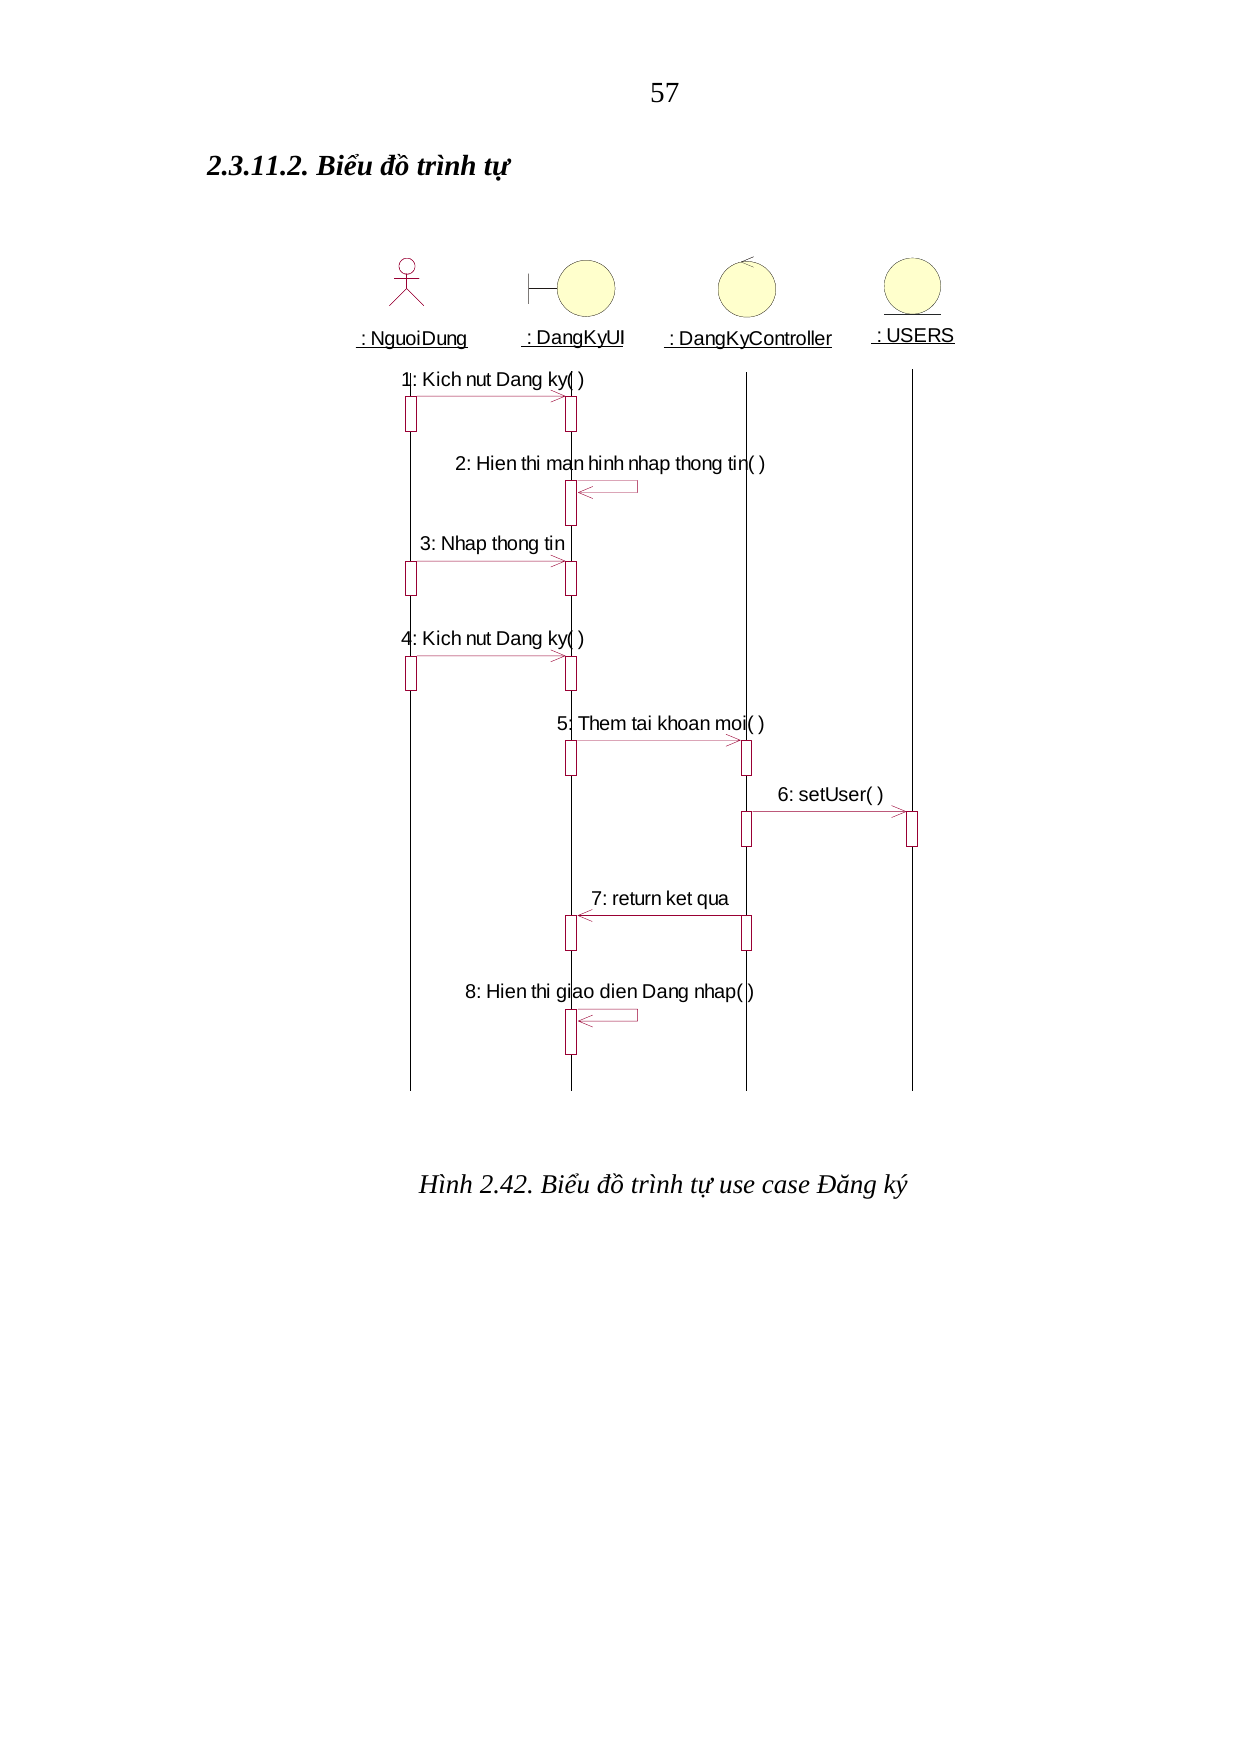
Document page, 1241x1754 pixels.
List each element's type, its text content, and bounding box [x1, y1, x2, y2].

text Hình 2.42. Biểu đồ trình tự use case Đăng ký [207, 1168, 1122, 1199]
subtitle Biểu đồ trình tự [207, 148, 1122, 181]
